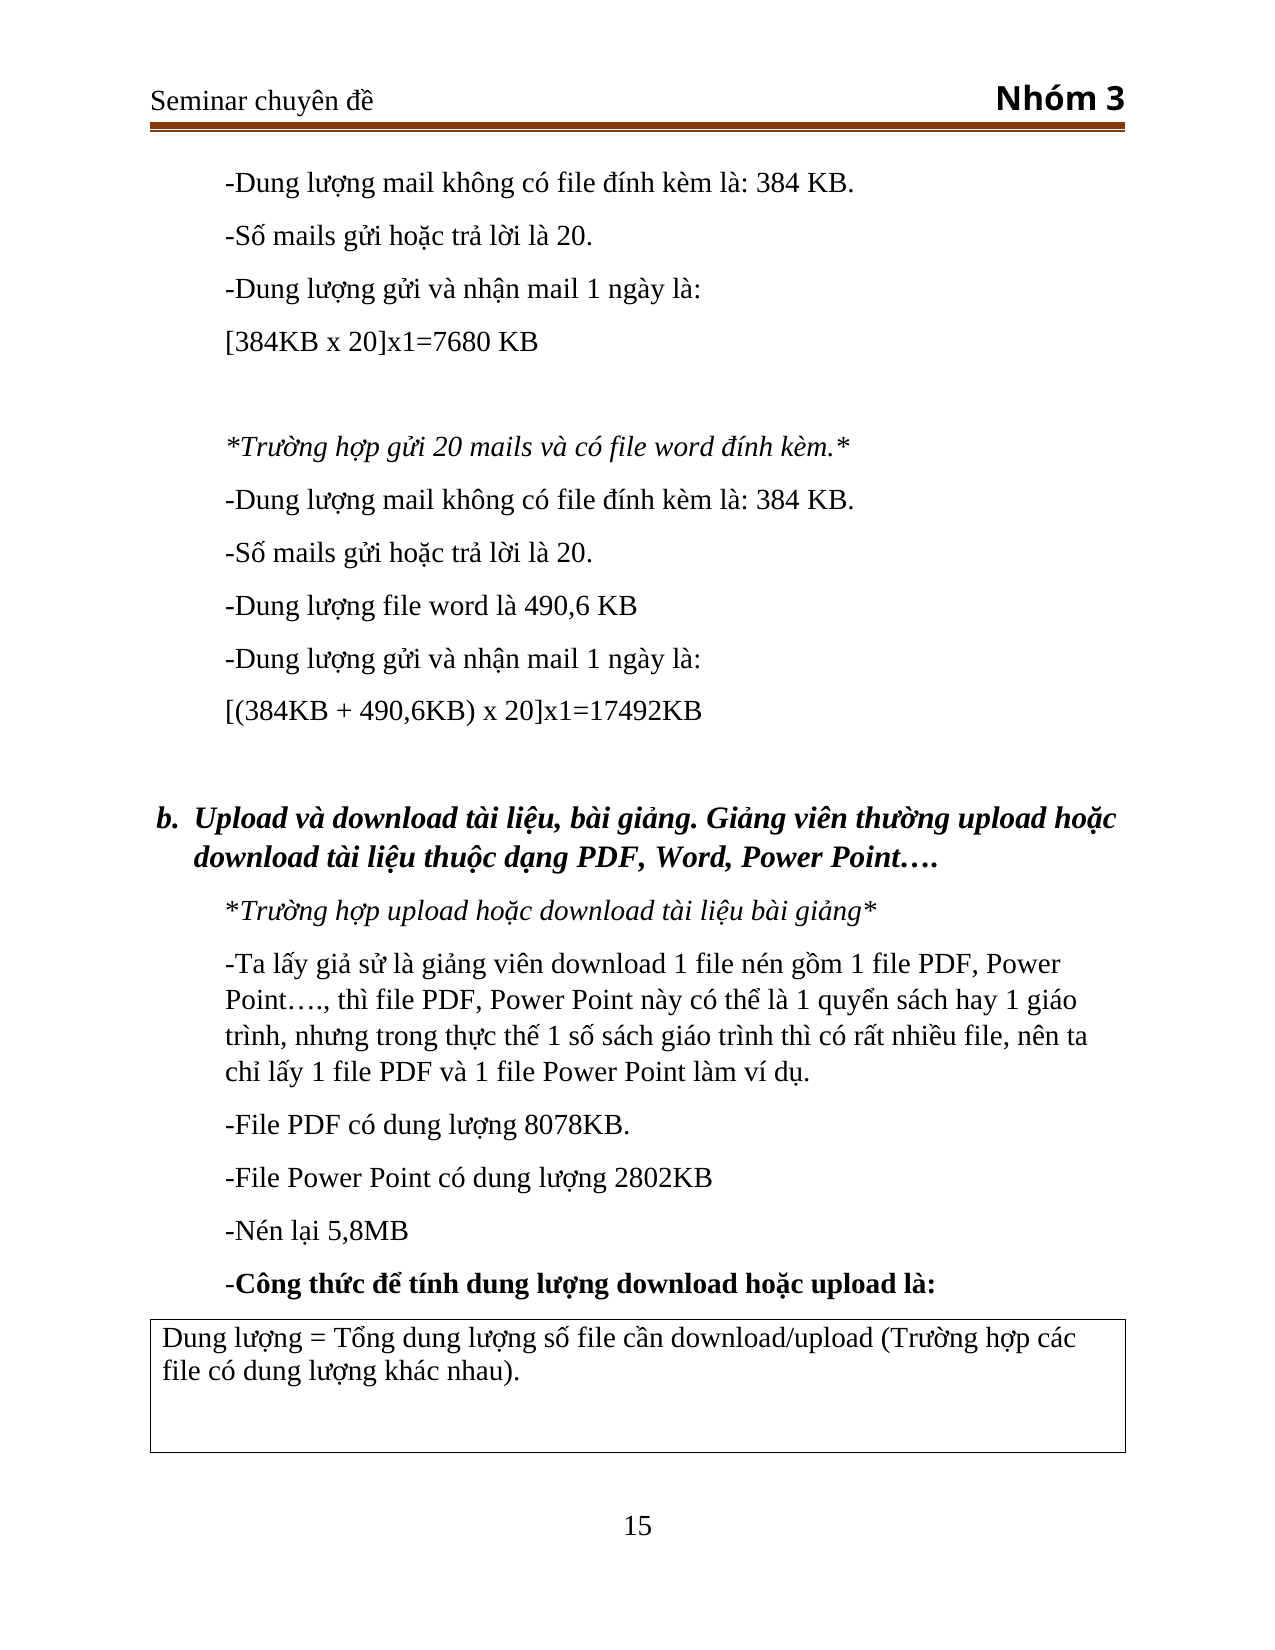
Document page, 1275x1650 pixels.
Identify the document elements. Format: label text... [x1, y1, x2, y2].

text -Dung lượng gửi và nhận mail 1 ngày là: [150, 641, 1125, 674]
text -Dung lượng mail không có file đính kèm là: 384 KB. [150, 165, 1125, 199]
text [384KB x 20]x1=7680 KB [150, 324, 1125, 357]
text -Dung lượng mail không có file đính kèm là: 384 KB. [150, 482, 1125, 516]
text -Số mails gửi hoặc trả lời là 20. [150, 535, 1125, 569]
text -Dung lượng gửi và nhận mail 1 ngày là: [150, 271, 1125, 304]
text *Trường hợp gửi 20 mails và có file word đính kèm.* [150, 429, 1125, 463]
text -File Power Point có dung lượng 2802KB [150, 1160, 1125, 1194]
list Upload và download tài liệu, bài giảng. Giảng viên thường upload hoặc download tài liệu thuộc dạng PDF, Word, Power Point…. [156, 799, 1125, 874]
text -Nén lại 5,8MB [150, 1213, 1125, 1247]
text -Số mails gửi hoặc trả lời là 20. [150, 218, 1125, 252]
text *Trường hợp upload hoặc download tài liệu bài giảng* [150, 893, 1125, 927]
table_header Dung lượng = Tổng dung lượng số file cần download/upload (Trường hợp các file có dung lượng khác nhau). [151, 1320, 1125, 1452]
text -Ta lấy giả sử là giảng viên download 1 file nén gồm 1 file PDF, Power Point…., thì file PDF, Power Point này có thể là 1 quyển sách hay 1 giáo trình, nhưng trong thực thế 1 số sách giáo trình thì có rất nhiều file, nên ta chỉ lấy 1 file PDF và 1 file Power Point làm ví dụ. [225, 946, 1125, 1088]
text -File PDF có dung lượng 8078KB. [150, 1107, 1125, 1141]
text -Dung lượng file word là 490,6 KB [150, 588, 1125, 621]
text [(384KB + 490,6KB) x 20]x1=17492KB [150, 693, 1125, 727]
text -Công thức để tính dung lượng download hoặc upload là: [150, 1266, 1125, 1299]
